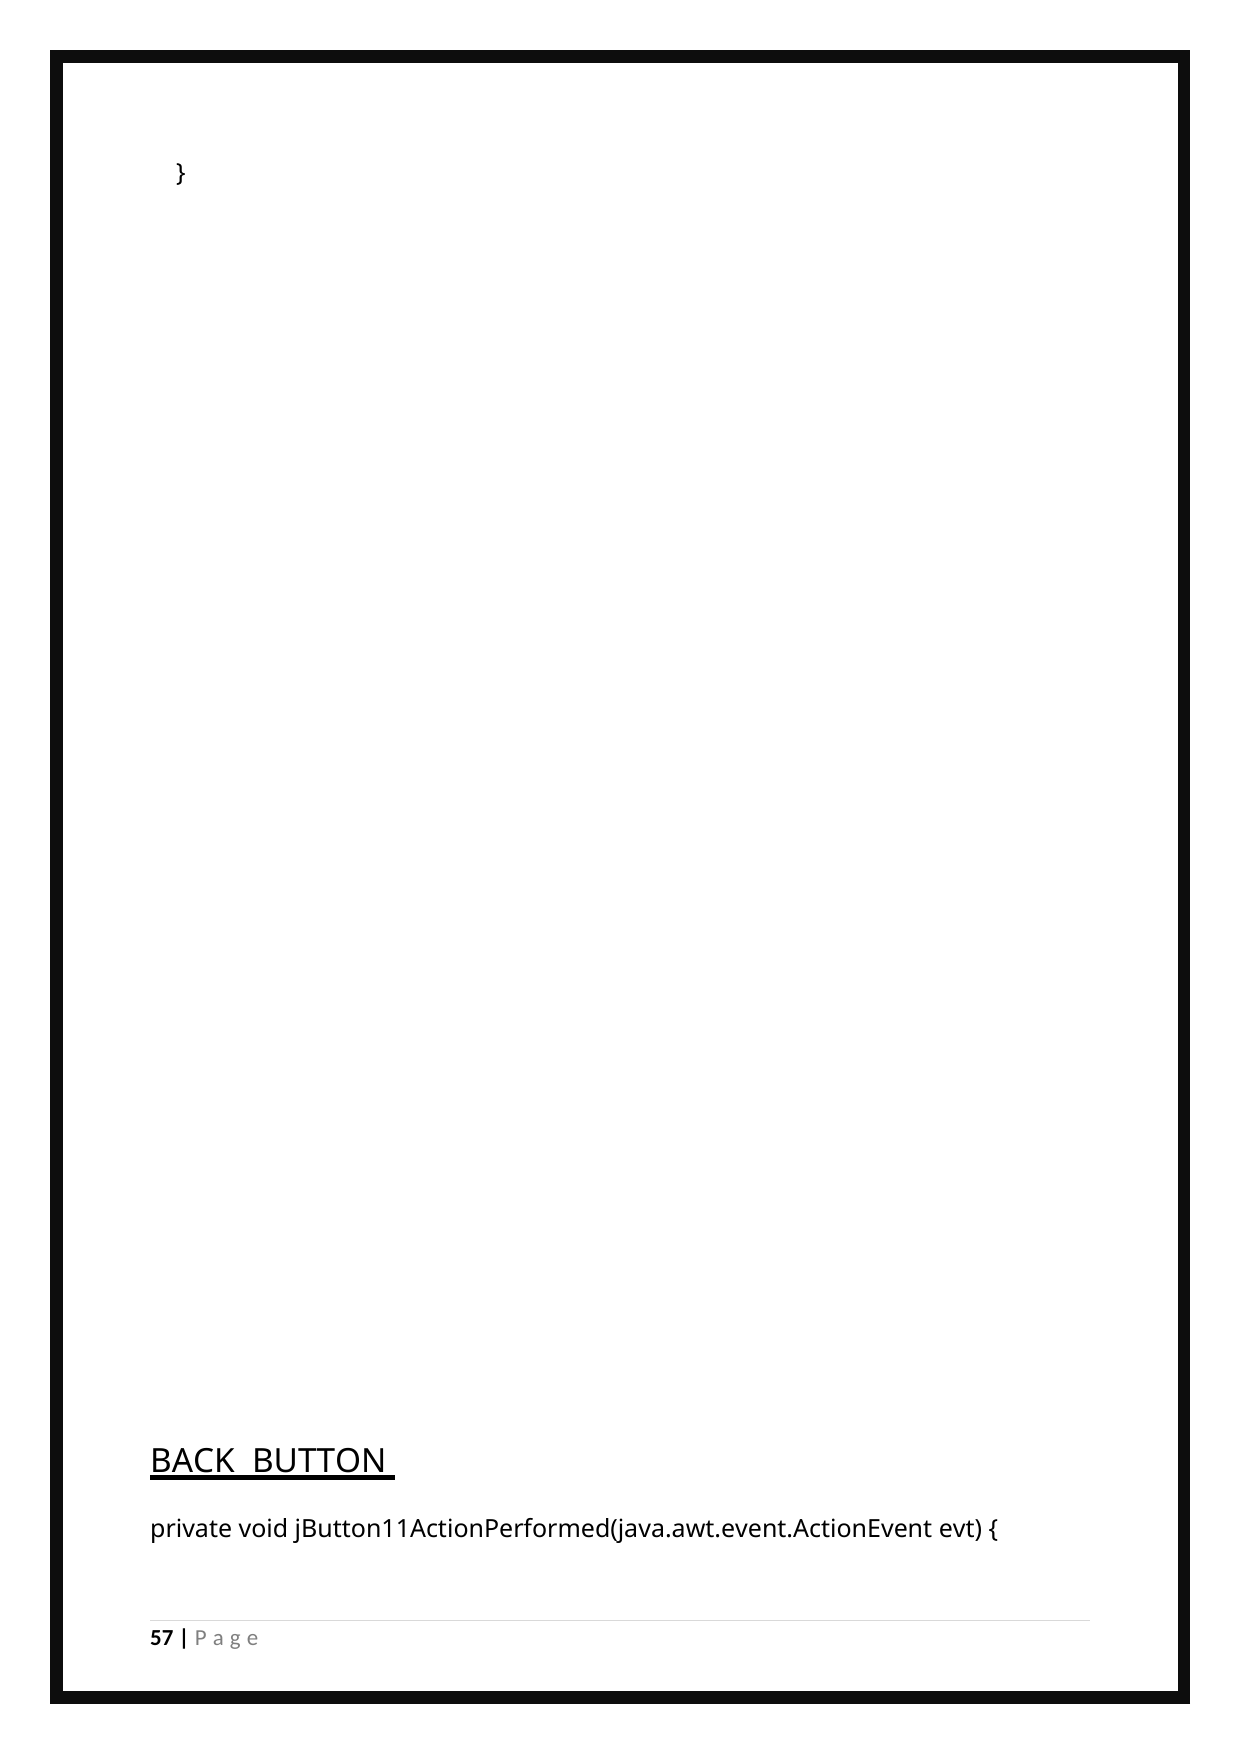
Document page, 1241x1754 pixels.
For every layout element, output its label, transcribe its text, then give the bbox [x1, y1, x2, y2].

text private void jButton11ActionPerformed(java.awt.event.ActionEvent evt) { [150, 1510, 1090, 1544]
text } [150, 155, 1090, 189]
text BACK BUTTON [150, 1437, 1090, 1483]
